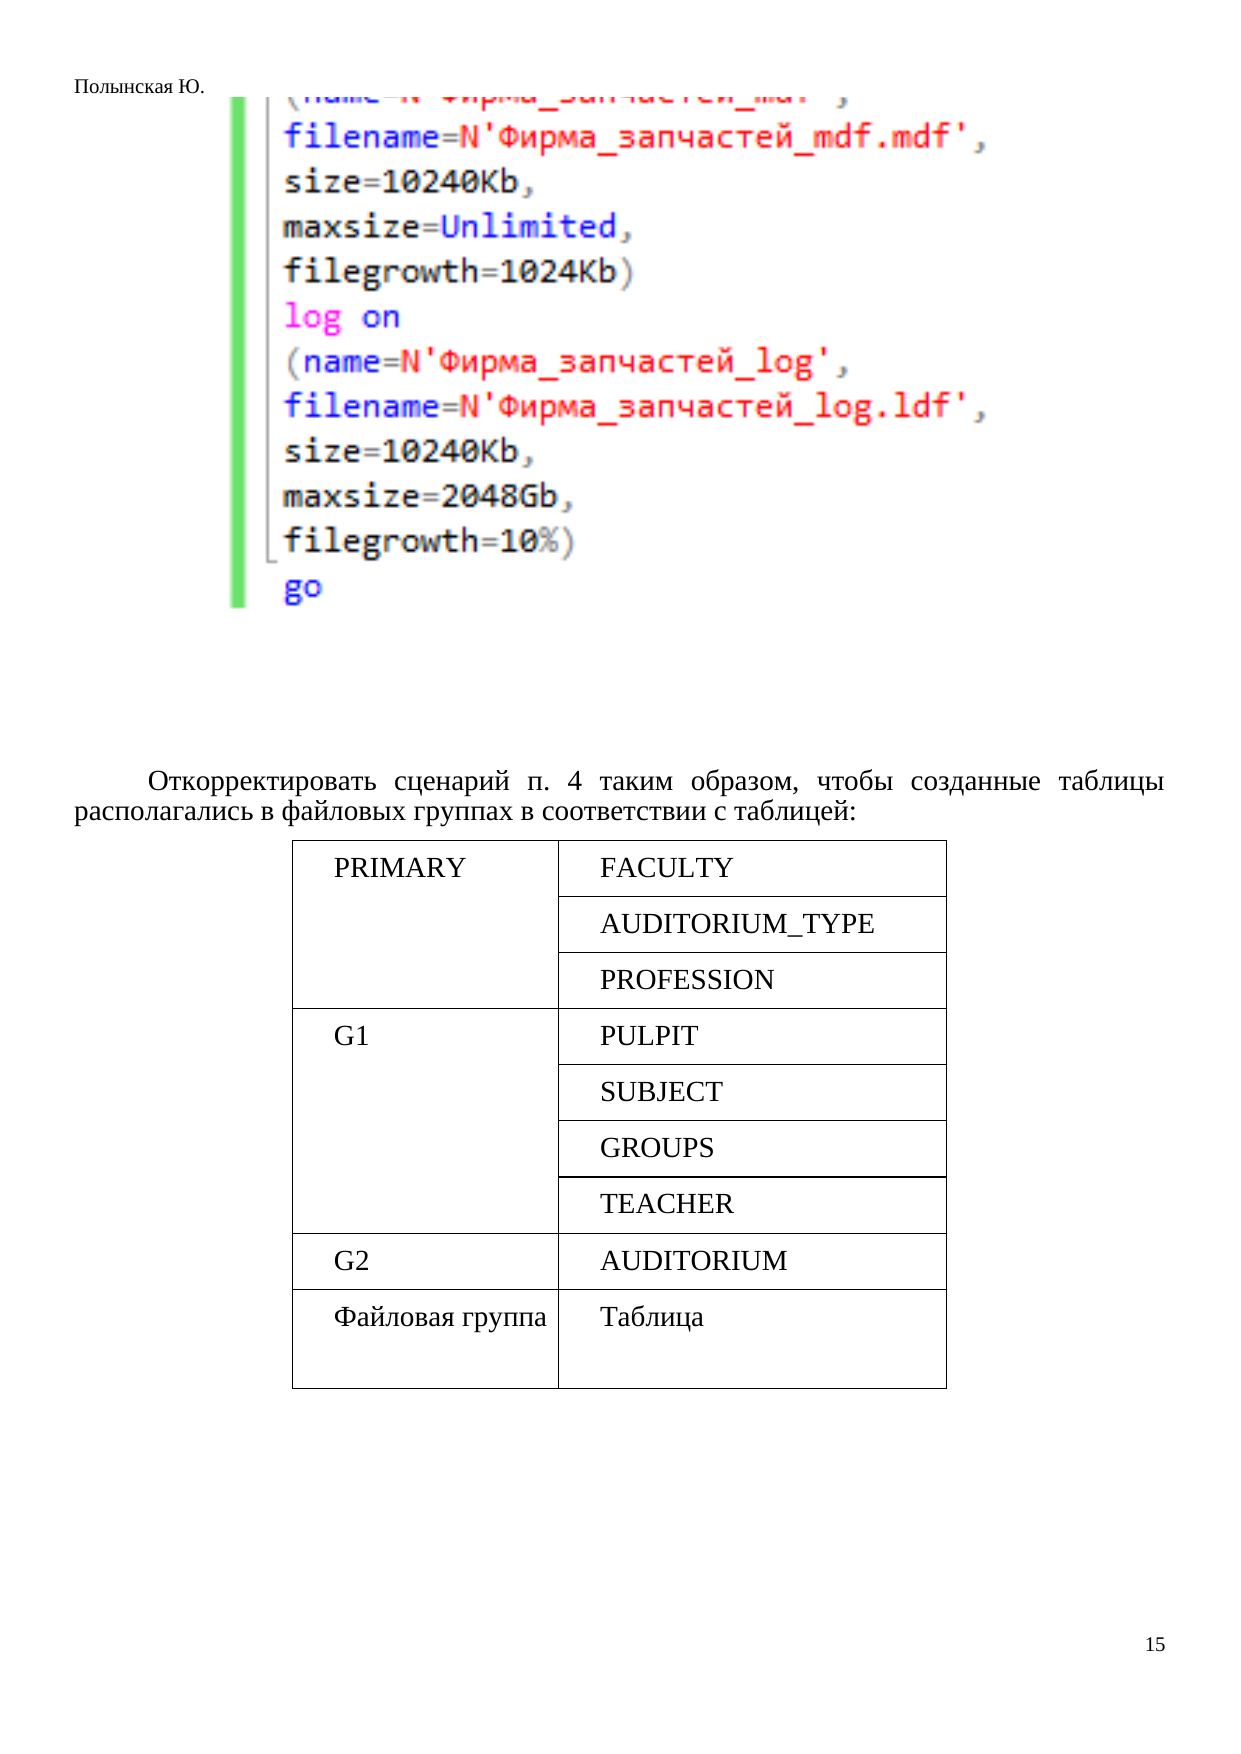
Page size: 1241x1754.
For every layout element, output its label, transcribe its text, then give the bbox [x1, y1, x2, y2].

picture [225, 97, 1014, 623]
table_header FACULTY [559, 841, 946, 896]
table_cell Таблица [559, 1290, 946, 1387]
table_cell AUDITORIUM [559, 1234, 946, 1289]
table_cell GROUPS [559, 1121, 946, 1176]
table_cell SUBJECT [559, 1065, 946, 1120]
table_cell G2 [293, 1234, 558, 1289]
table_cell TEACHER [559, 1178, 946, 1232]
table_cell PROFESSION [559, 953, 946, 1008]
table_cell AUDITORIUM_TYPE [559, 897, 946, 952]
table_cell PULPIT [559, 1009, 946, 1064]
table_cell G1 [293, 1009, 558, 1232]
table_cell Файловая группа [293, 1290, 558, 1387]
table_header PRIMARY [293, 841, 558, 1008]
text Откорректировать сценарий п. 4 таким образом, чтобы созданные таблицы располагались в файловых группах в соответствии с таблицей: [74, 767, 1165, 827]
